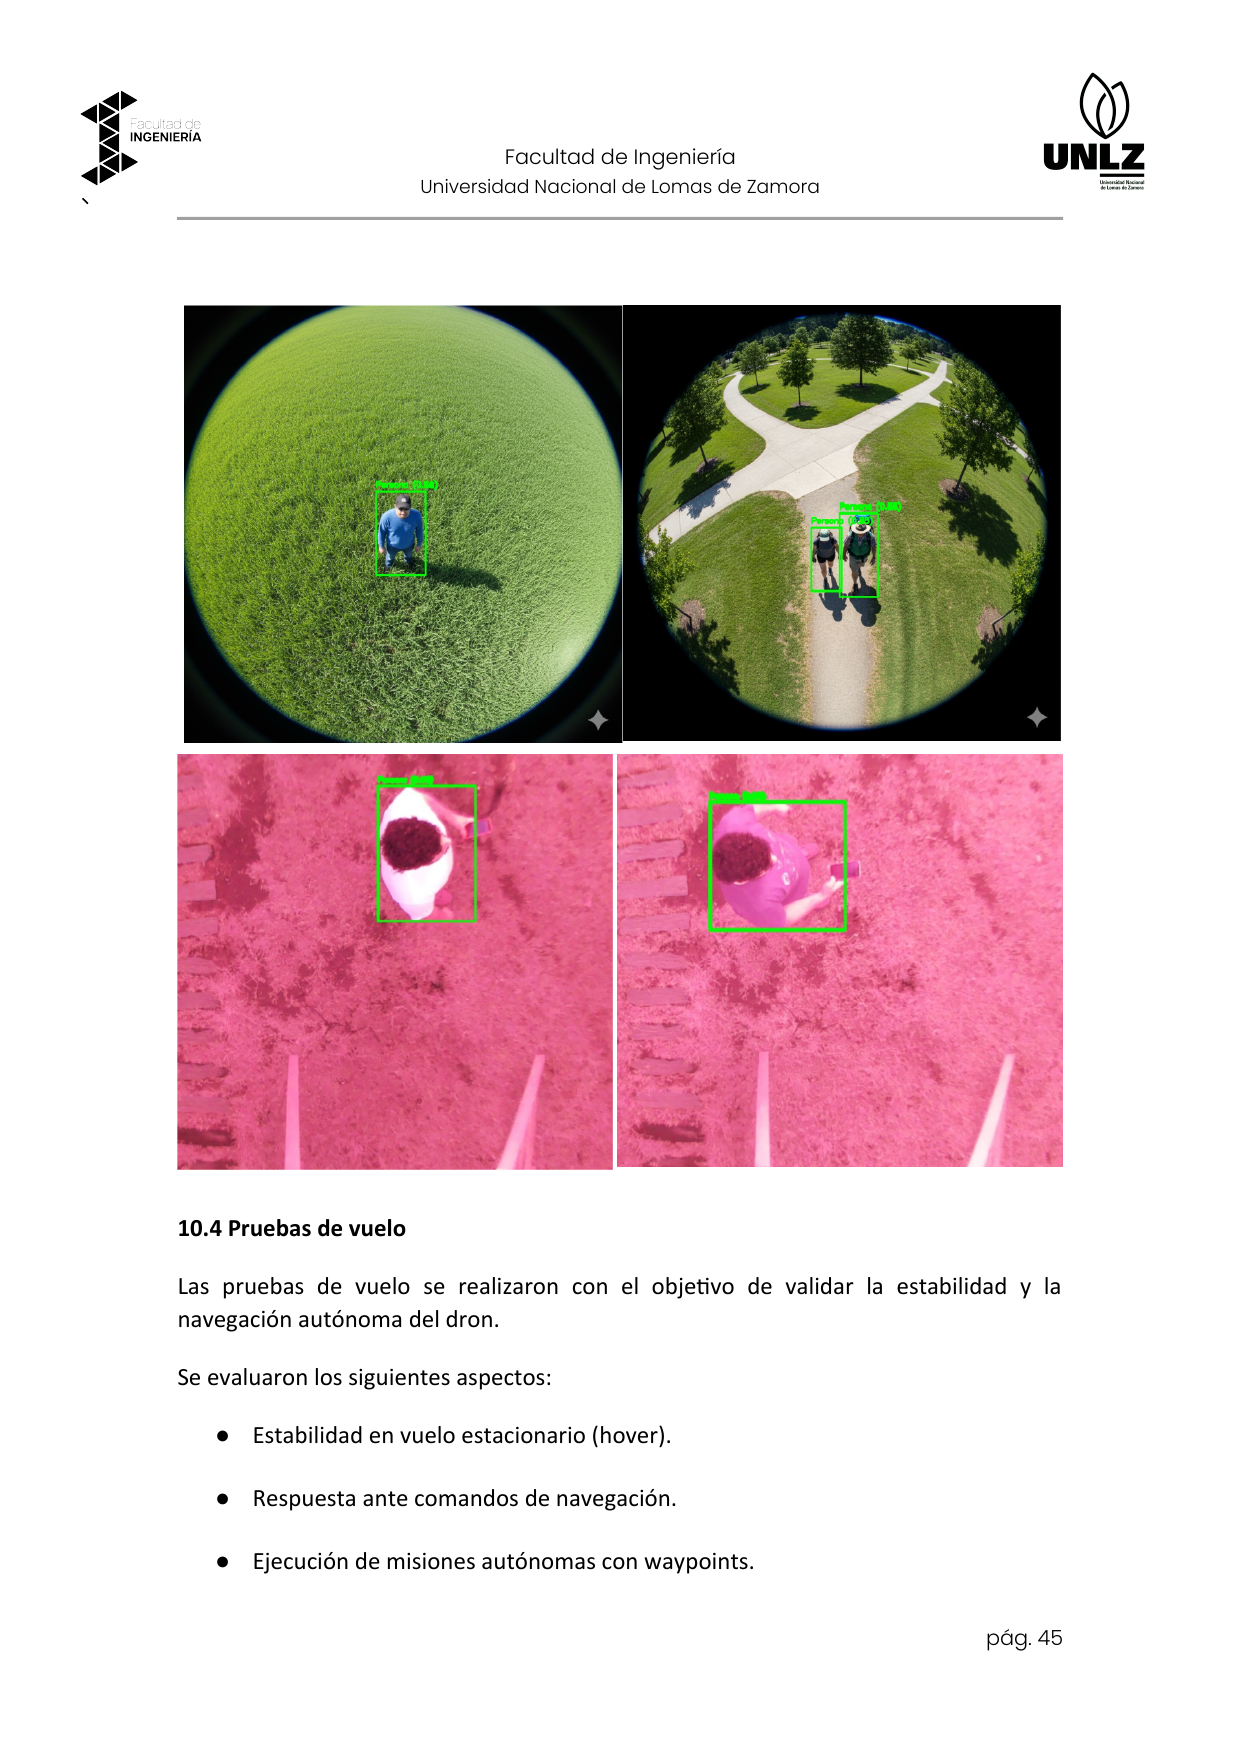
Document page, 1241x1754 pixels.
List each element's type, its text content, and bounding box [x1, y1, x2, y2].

subtitle 10.4 Pruebas de vuelo [177, 1212, 1063, 1243]
list Estabilidad en vuelo estacionario (hover). [215, 1419, 1063, 1480]
text Se evaluaron los siguientes aspectos: [177, 1361, 1063, 1392]
list Respuesta ante comandos de navegación. [215, 1482, 1063, 1543]
picture [177, 299, 1063, 748]
picture [177, 749, 1063, 1173]
picture [1029, 66, 1159, 196]
list Ejecución de misiones autónomas con waypoints. [215, 1545, 1063, 1606]
text Las pruebas de vuelo se realizaron con el objetivo de validar la estabilidad y la navegación autónoma del dron. [177, 1270, 1063, 1334]
picture [60, 76, 214, 196]
